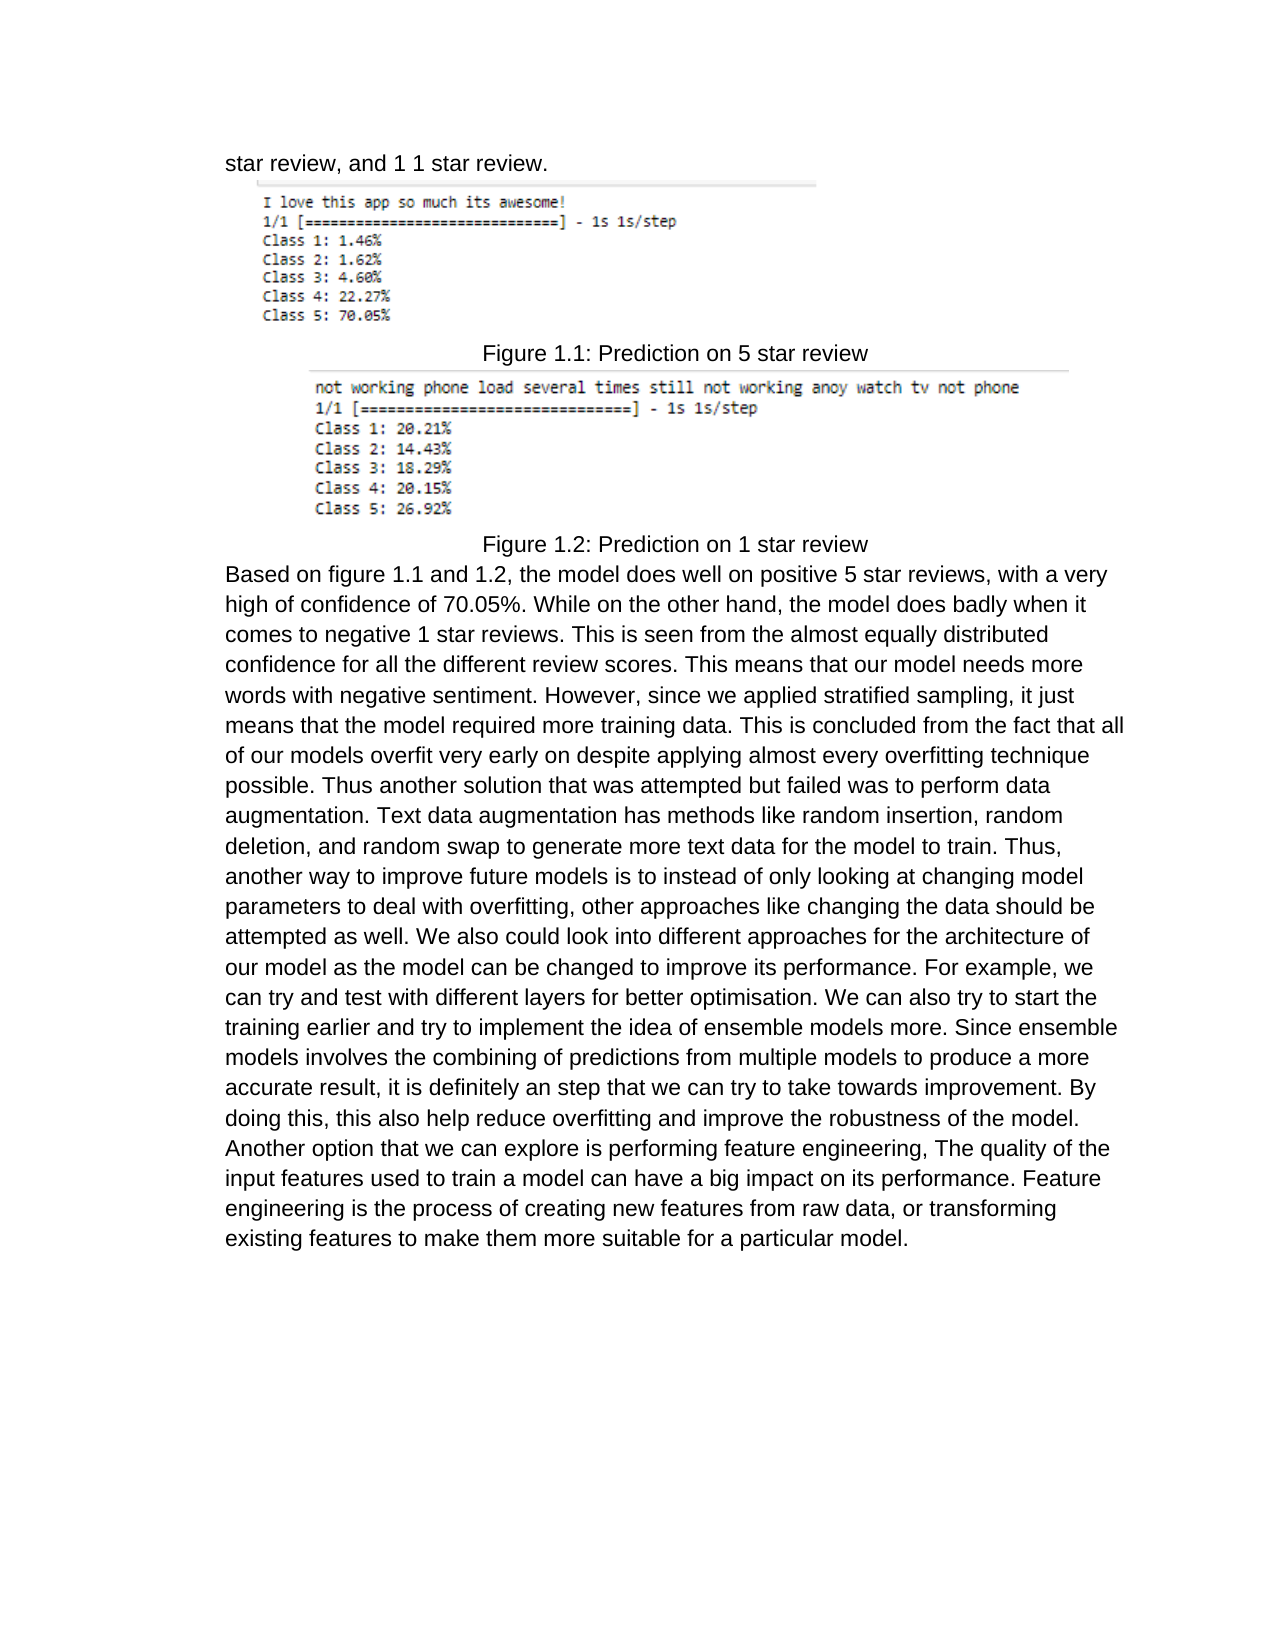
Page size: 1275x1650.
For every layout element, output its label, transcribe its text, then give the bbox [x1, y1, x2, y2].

text Based on figure 1.1 and 1.2, the model does well on positive 5 star reviews, with a very high of confidence of 70.05%. While on the other hand, the model does badly when it comes to negative 1 star reviews. This is seen from the almost equally distributed confidence for all the different review scores. This means that our model needs more words with negative sentiment. However, since we applied stratified sampling, it just means that the model required more training data. This is concluded from the fact that all of our models overfit very early on despite applying almost every overfitting technique possible. Thus another solution that was attempted but failed was to perform data augmentation. Text data augmentation has methods like random insertion, random deletion, and random swap to generate more text data for the model to train. Thus, another way to improve future models is to instead of only looking at changing model parameters to deal with overfitting, other approaches like changing the data should be attempted as well. We also could look into different approaches for the architecture of our model as the model can be changed to improve its performance. For example, we can try and test with different layers for better optimisation. We can also try to start the training earlier and try to implement the idea of ensemble models more. Since ensemble models involves the combining of predictions from multiple models to produce a more accurate result, it is definitely an step that we can try to take towards improvement. By doing this, this also help reduce overfitting and improve the robustness of the model. Another option that we can explore is performing feature engineering, The quality of the input features used to train a model can have a big impact on its performance. Feature engineering is the process of creating new features from raw data, or transforming existing features to make them more suitable for a particular model. [225, 561, 1125, 1252]
text Figure 1.1: Prediction on 5 star review [225, 340, 1125, 367]
picture [281, 370, 1069, 527]
picture [225, 180, 817, 337]
text Figure 1.2: Prediction on 1 star review [225, 531, 1125, 557]
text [225, 150, 1125, 336]
